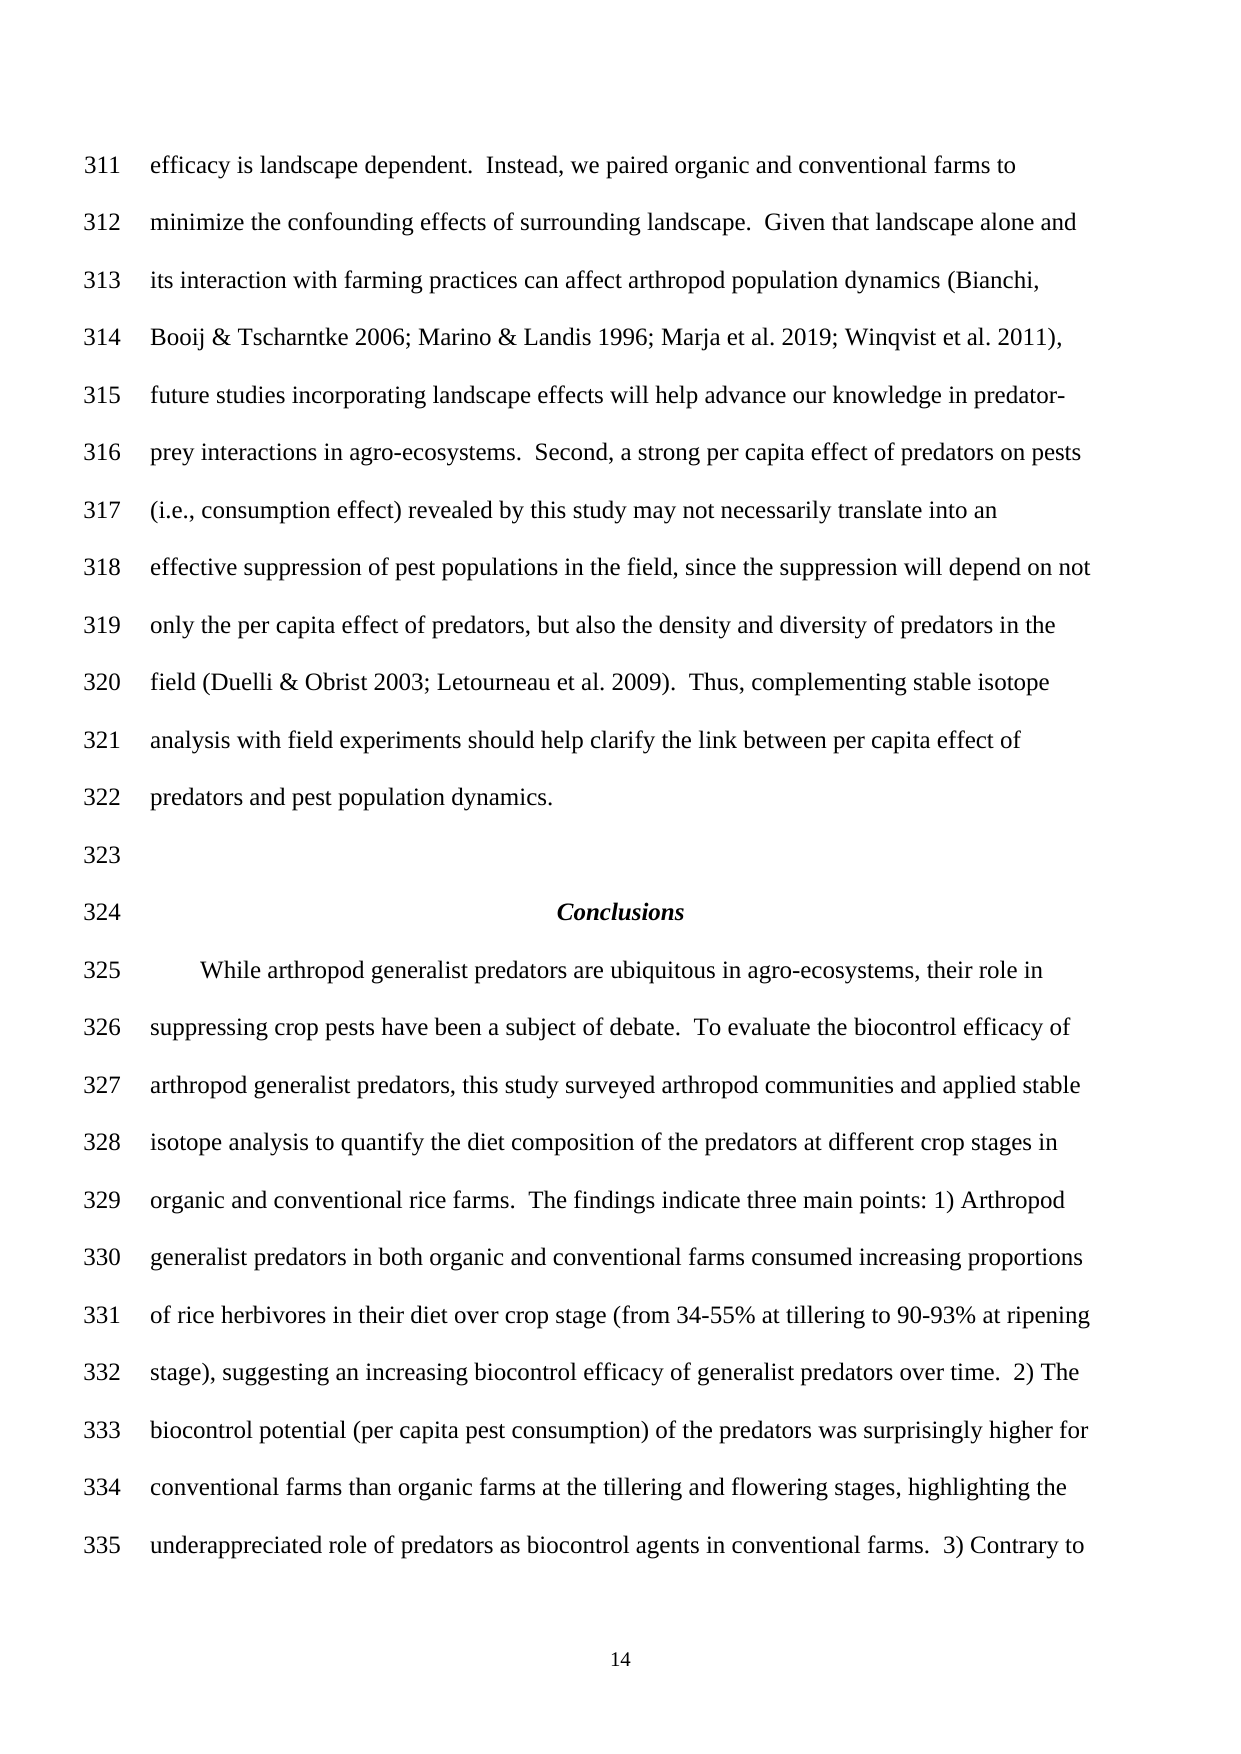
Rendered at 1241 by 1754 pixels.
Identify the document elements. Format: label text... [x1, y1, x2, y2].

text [150, 150, 1091, 811]
text Conclusions [150, 897, 1091, 926]
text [150, 955, 1091, 1559]
